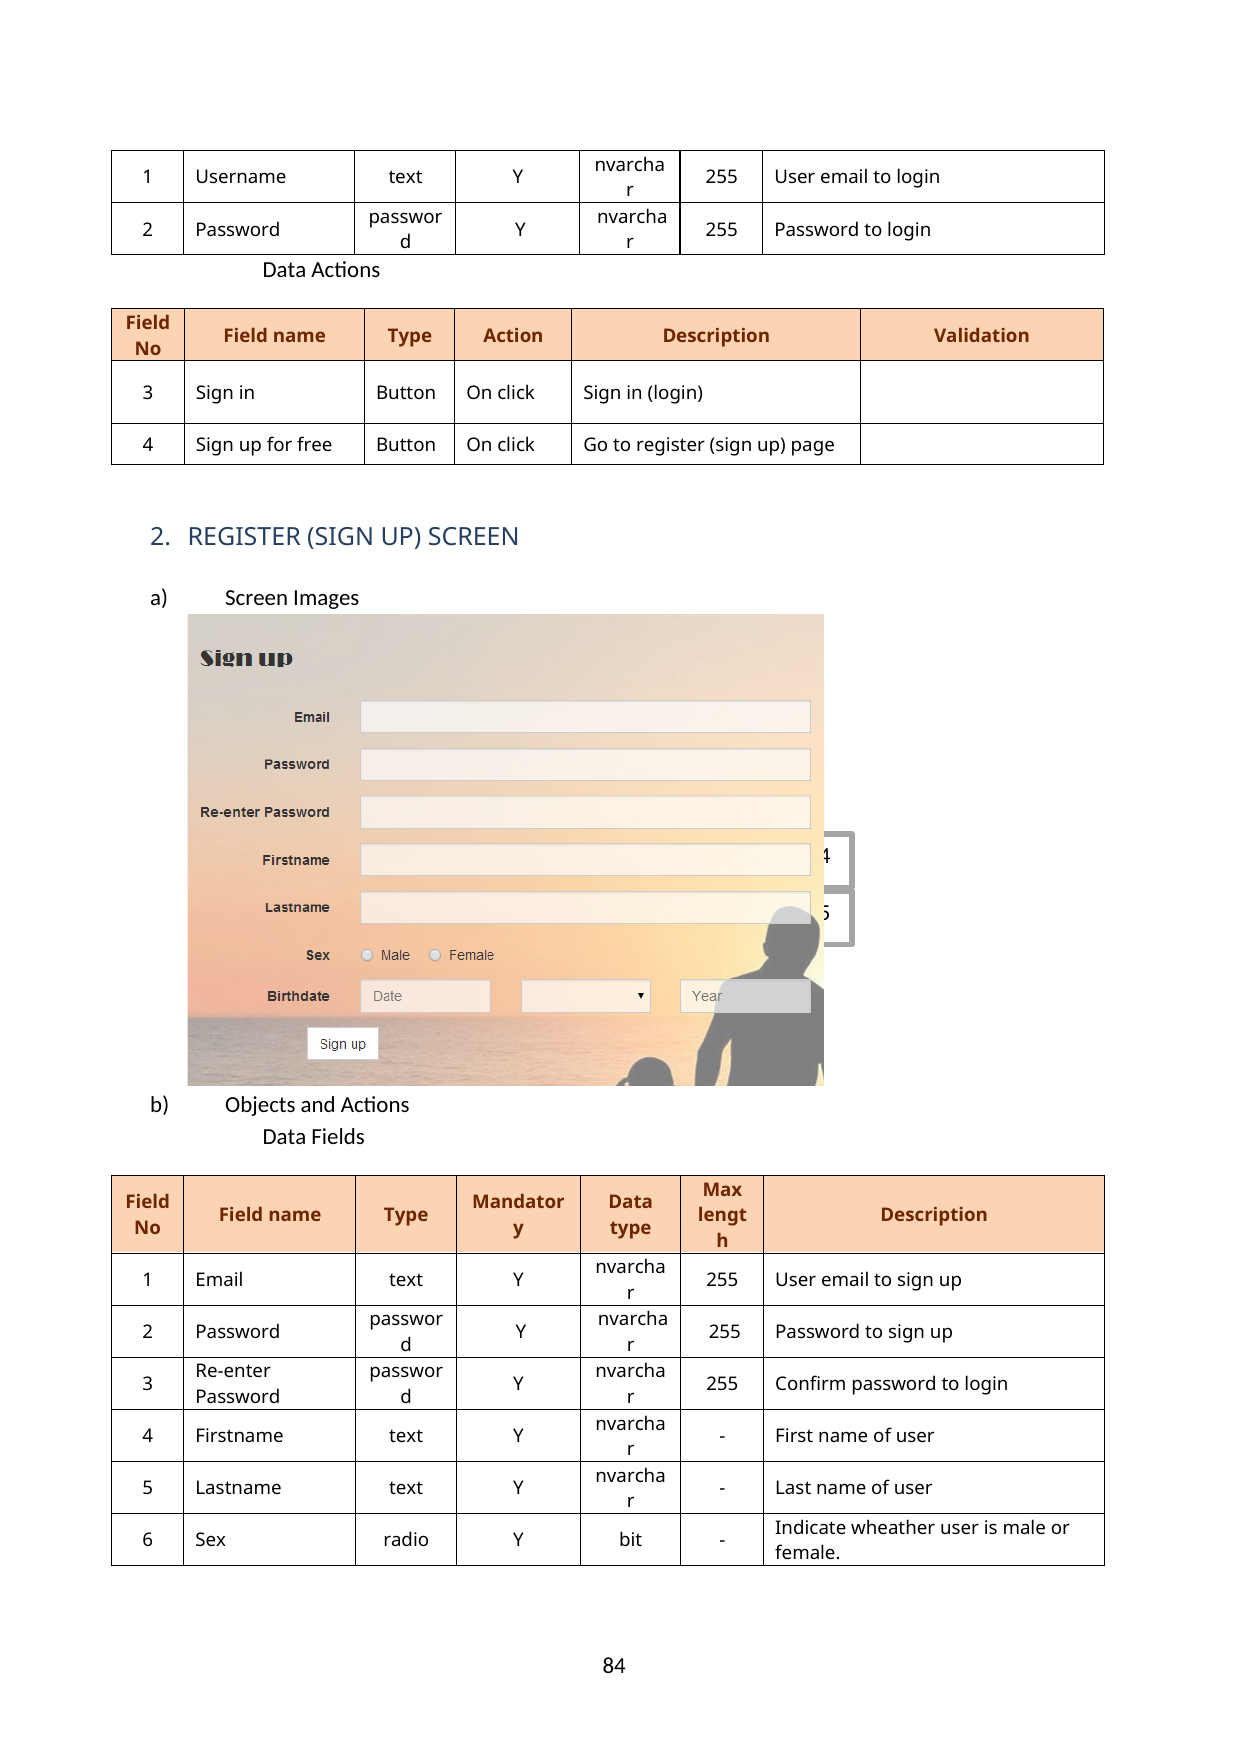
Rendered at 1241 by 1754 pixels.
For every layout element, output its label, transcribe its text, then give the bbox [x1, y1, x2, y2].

table_cell text [355, 151, 455, 202]
table_cell radio [356, 1514, 456, 1565]
table_cell Y [456, 151, 579, 202]
table_cell text [356, 1462, 456, 1513]
table_cell Re-enter Password [184, 1358, 355, 1409]
table_cell Button [365, 424, 454, 464]
table_cell text [356, 1254, 456, 1304]
table_cell 1 [112, 151, 183, 202]
table_cell Go to register (sign up) page [572, 424, 860, 464]
table_cell 255 [681, 203, 762, 254]
table_cell Password to sign up [764, 1306, 1104, 1357]
table_cell nvarchar [580, 151, 679, 202]
table_cell Y [457, 1306, 580, 1357]
table_cell nvarchar [581, 1358, 680, 1409]
table_cell [861, 361, 1103, 423]
table_cell 255 [681, 151, 762, 202]
table_cell bit [581, 1514, 680, 1565]
table_cell Sex [184, 1514, 355, 1565]
table_cell 4 [112, 1410, 183, 1461]
table_header Description [572, 309, 860, 360]
table_cell Sign up for free [185, 424, 364, 464]
picture [187, 614, 824, 1086]
table_cell nvarchar [581, 1306, 680, 1357]
table_cell nvarchar [580, 203, 679, 254]
table_header Field No [112, 309, 184, 360]
table_cell On click [455, 424, 571, 464]
table_cell 255 [681, 1306, 763, 1357]
table_cell nvarchar [581, 1254, 680, 1304]
table_cell Y [456, 203, 579, 254]
table_header Field name [185, 309, 364, 360]
table_header Validation [861, 309, 1103, 360]
table_header Field No [112, 1176, 183, 1252]
list Screen Images [150, 583, 1115, 611]
table_cell Email [184, 1254, 355, 1304]
table_cell Password [184, 203, 354, 254]
table_cell Lastname [184, 1462, 355, 1513]
table_header Action [455, 309, 571, 360]
table_header Field name [184, 1176, 355, 1252]
table_cell Y [457, 1514, 580, 1565]
table_cell password [355, 203, 455, 254]
table_cell Sign in (login) [572, 361, 860, 423]
subtitle REGISTER (SIGN UP) SCREEN [150, 518, 1115, 552]
table_cell 3 [112, 1358, 183, 1409]
table_cell Firstname [184, 1410, 355, 1461]
table_cell nvarchar [581, 1462, 680, 1513]
list Objects and Actions [150, 1090, 1115, 1118]
table_header Description [764, 1176, 1104, 1252]
table_cell - [681, 1462, 763, 1513]
table_cell Y [457, 1410, 580, 1461]
table_cell password [356, 1306, 456, 1357]
table_cell Confirm password to login [764, 1358, 1104, 1409]
table_header Max length [681, 1176, 763, 1252]
table_cell - [681, 1514, 763, 1565]
table_cell [861, 424, 1103, 464]
table_cell Indicate wheather user is male or female. [764, 1514, 1104, 1565]
table_cell Password to login [763, 203, 1104, 254]
table_header Type [356, 1176, 456, 1252]
table_cell Y [457, 1358, 580, 1409]
table_cell Sign in [185, 361, 364, 423]
table_header Mandatory [457, 1176, 580, 1252]
table_cell nvarchar [581, 1410, 680, 1461]
table_cell text [356, 1410, 456, 1461]
table_cell 2 [112, 203, 183, 254]
table_cell Button [365, 361, 454, 423]
table_cell - [681, 1410, 763, 1461]
table_cell 1 [112, 1254, 183, 1304]
table_cell Y [457, 1254, 580, 1304]
table_cell 6 [112, 1514, 183, 1565]
table_cell 3 [112, 361, 184, 423]
table_cell First name of user [764, 1410, 1104, 1461]
list Data Fields [262, 1122, 1115, 1150]
table_cell Last name of user [764, 1462, 1104, 1513]
table_cell password [356, 1358, 456, 1409]
table_cell User email to sign up [764, 1254, 1104, 1304]
table_cell 4 [112, 424, 184, 464]
list Data Actions [262, 255, 1115, 283]
table_cell 2 [112, 1306, 183, 1357]
table_cell Y [457, 1462, 580, 1513]
table_header Type [365, 309, 454, 360]
table_cell User email to login [763, 151, 1104, 202]
table_cell 255 [681, 1358, 763, 1409]
table_header Data type [581, 1176, 680, 1252]
table_cell Username [184, 151, 354, 202]
table_cell On click [455, 361, 571, 423]
table_cell 255 [681, 1254, 763, 1304]
table_cell Password [184, 1306, 355, 1357]
table_cell 5 [112, 1462, 183, 1513]
